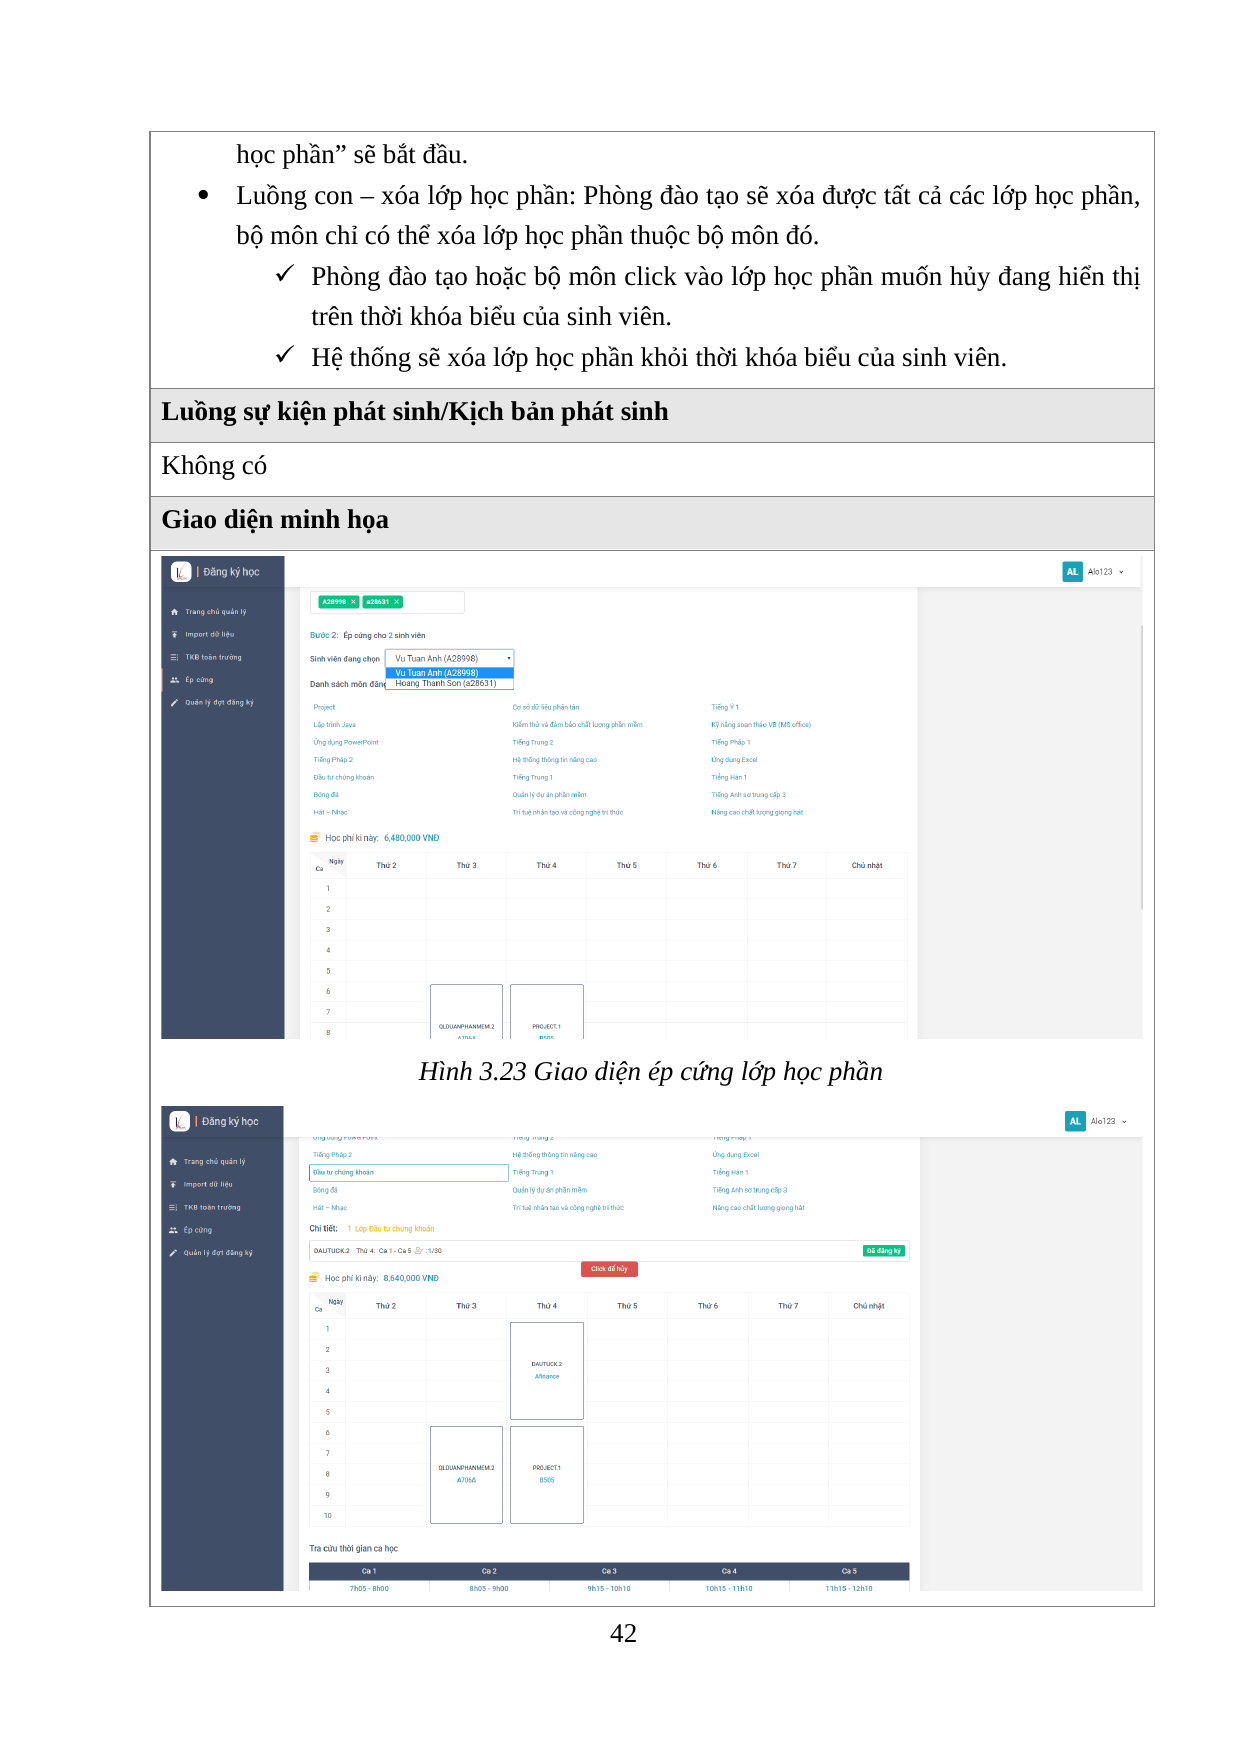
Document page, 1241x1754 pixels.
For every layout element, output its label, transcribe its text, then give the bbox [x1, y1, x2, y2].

table_cell Giao diện minh họa [151, 497, 1154, 549]
table_cell Luồng sự kiện phát sinh/Kịch bản phát sinh [151, 389, 1154, 442]
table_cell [151, 132, 1154, 388]
table_cell Không có [151, 443, 1154, 496]
picture [161, 1106, 1143, 1591]
picture [161, 556, 1143, 1039]
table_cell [151, 551, 1154, 1606]
